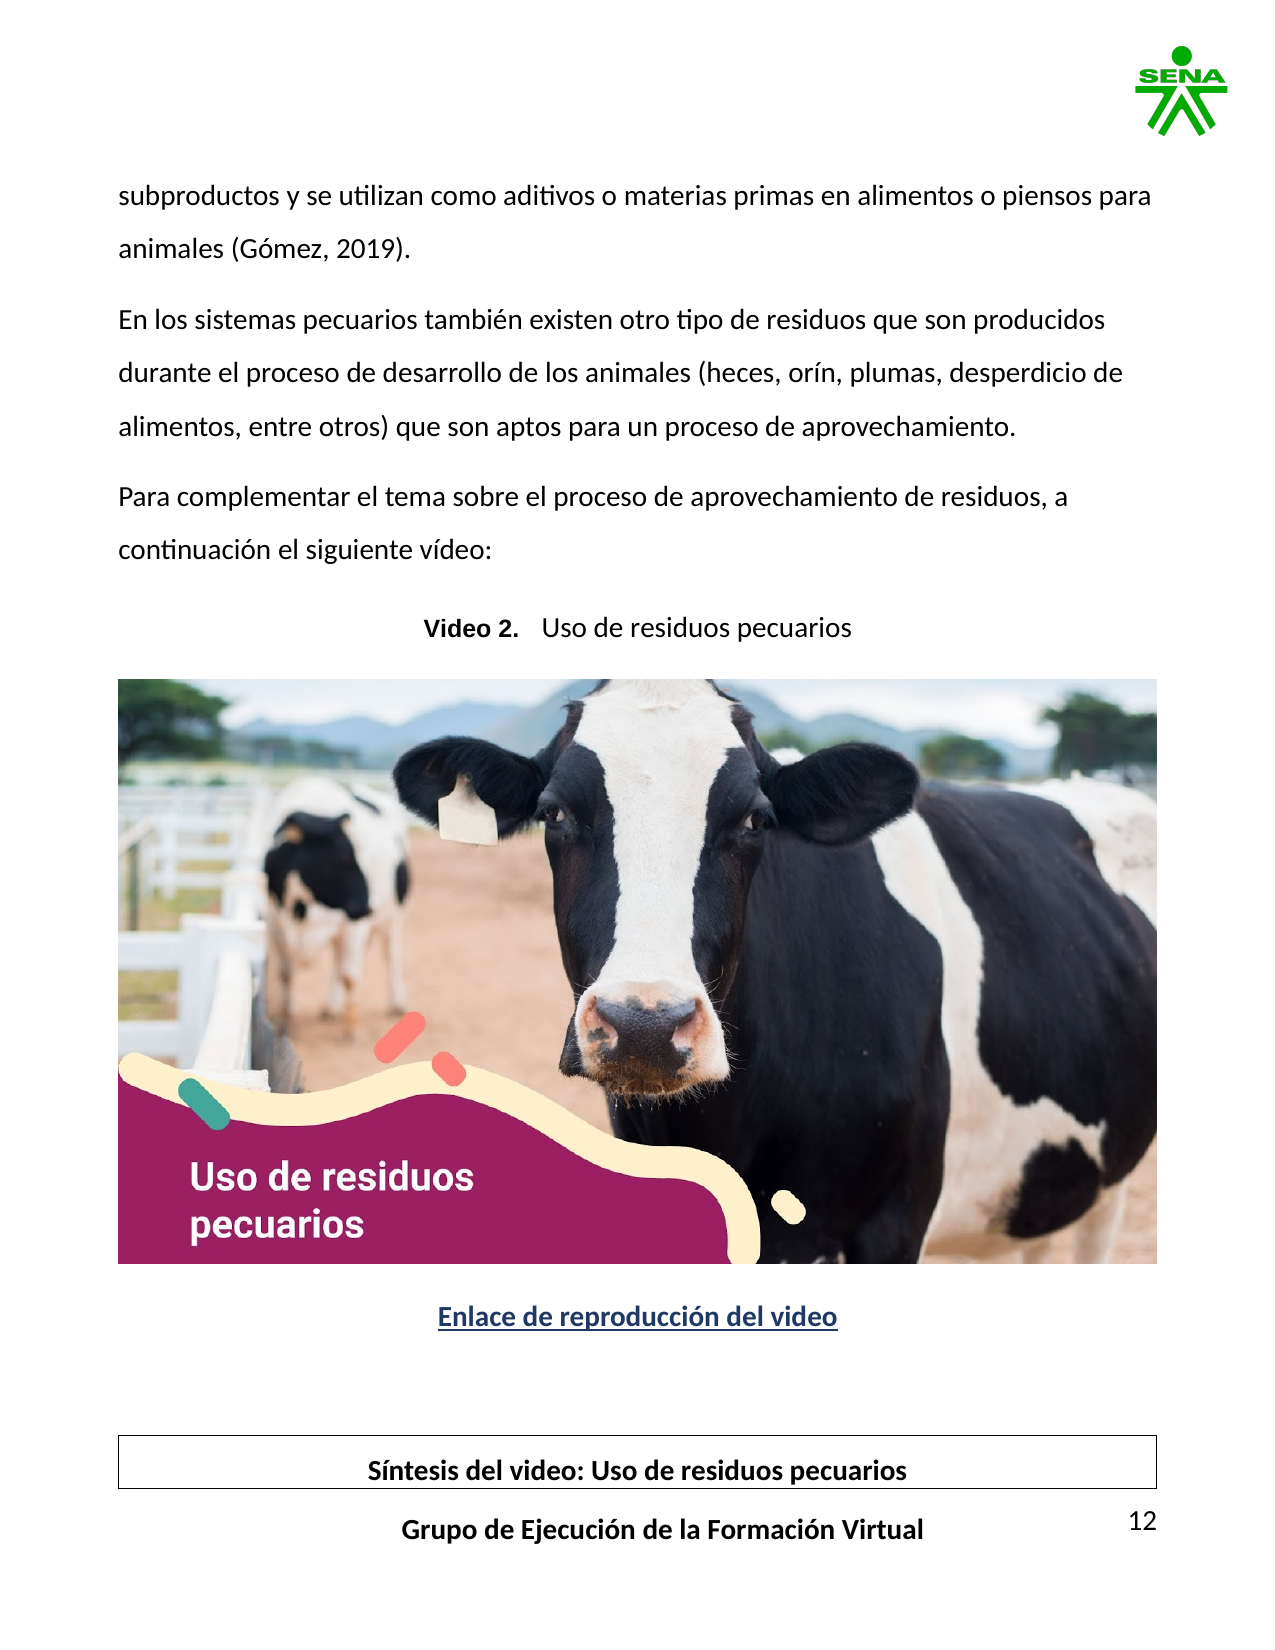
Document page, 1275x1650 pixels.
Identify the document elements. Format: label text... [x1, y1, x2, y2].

picture [1135, 46, 1228, 136]
table_header Síntesis del video: Uso de residuos pecuarios [119, 1436, 1156, 1488]
picture [118, 679, 1157, 1264]
text Enlace de reproducción del video [118, 1298, 1157, 1334]
text En los sistemas pecuarios también existen otro tipo de residuos que son producidos durante el proceso de desarrollo de los animales (heces, orín, plumas, desperdicio de alimentos, entre otros) que son aptos para un proceso de aprovechamiento. [118, 301, 1157, 443]
text Para complementar el tema sobre el proceso de aprovechamiento de residuos, a continuación el siguiente vídeo: [118, 478, 1157, 567]
text Uso de residuos pecuarios [118, 609, 1157, 645]
